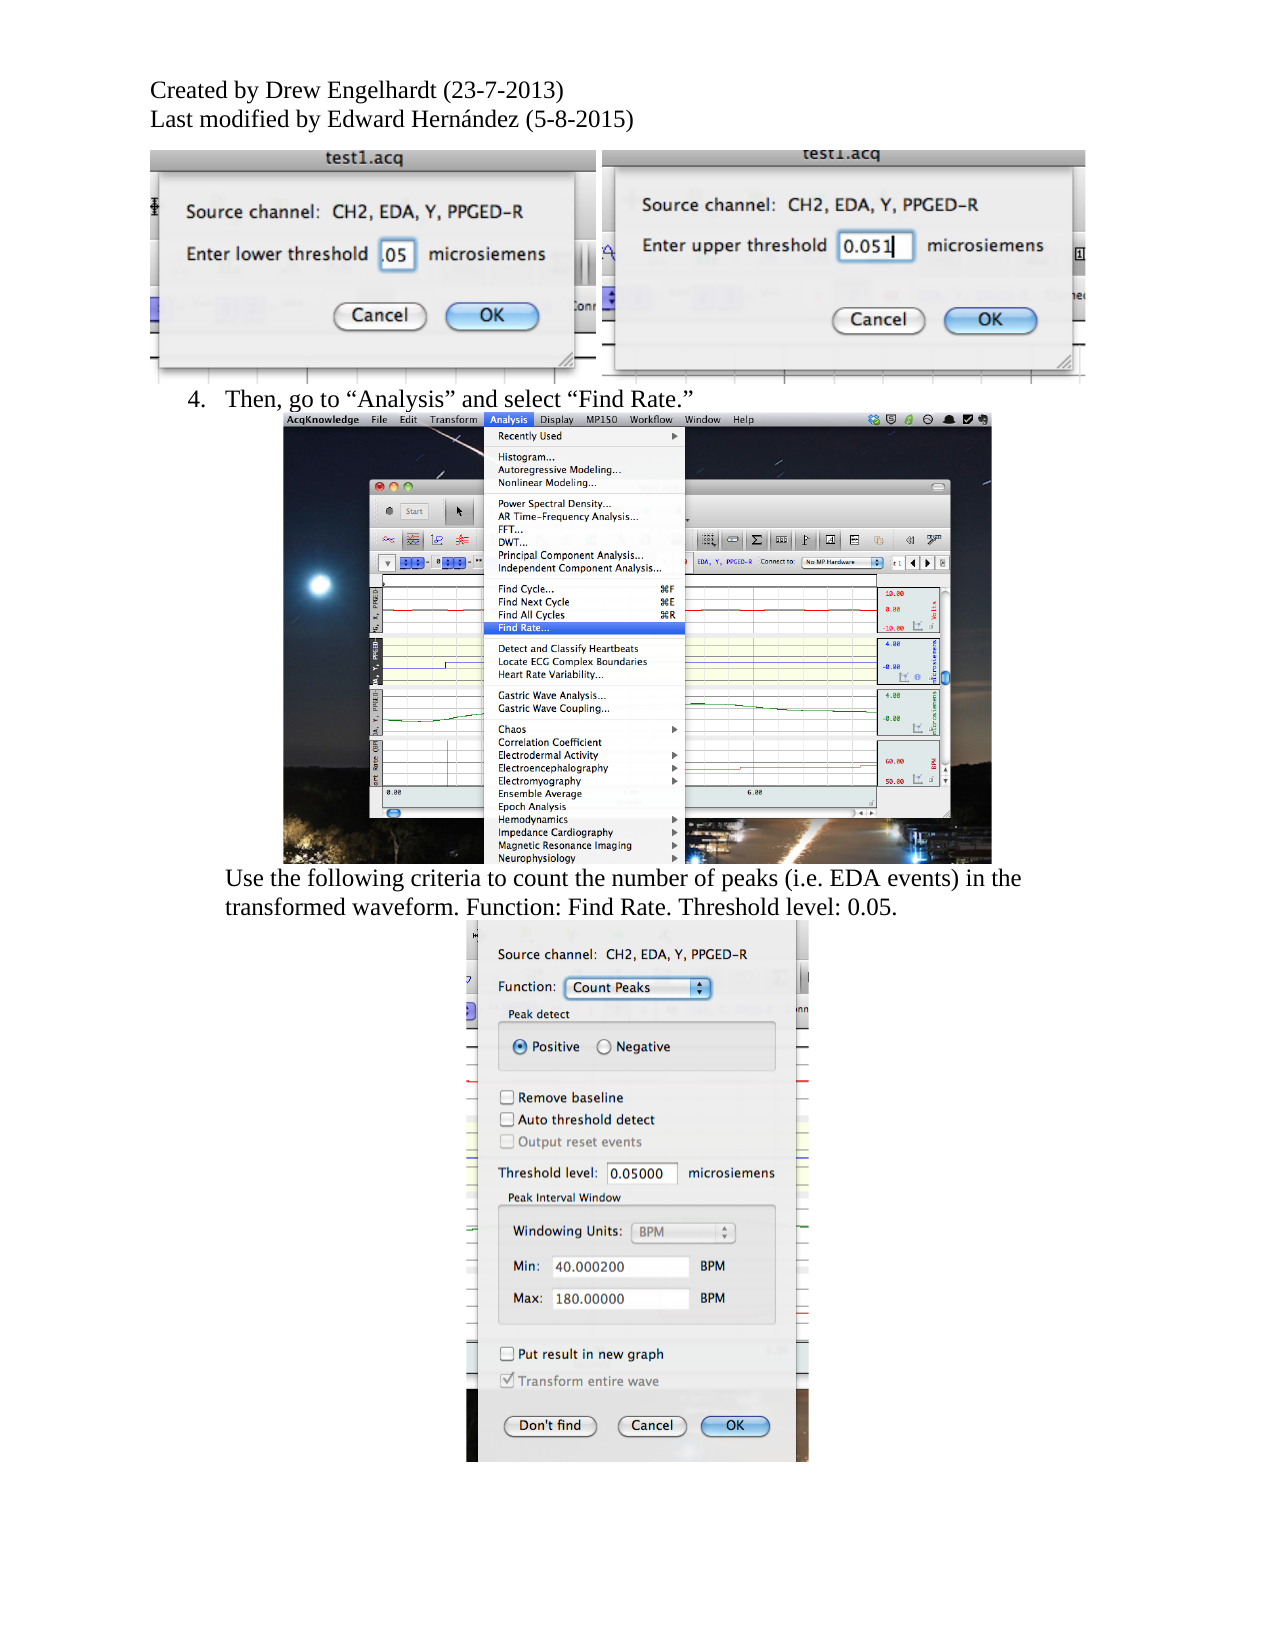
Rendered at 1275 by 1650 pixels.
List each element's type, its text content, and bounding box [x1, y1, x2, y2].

picture [466, 920, 809, 1462]
list Then, go to “Analysis” and select “Find Rate.” [187, 384, 1125, 413]
picture [283, 412, 992, 864]
picture [150, 150, 596, 384]
text Use the following criteria to count the number of peaks (i.e. EDA events) in the transformed waveform. Function: Find Rate. Threshold level: 0.05. [225, 863, 1125, 921]
picture [602, 150, 1086, 384]
